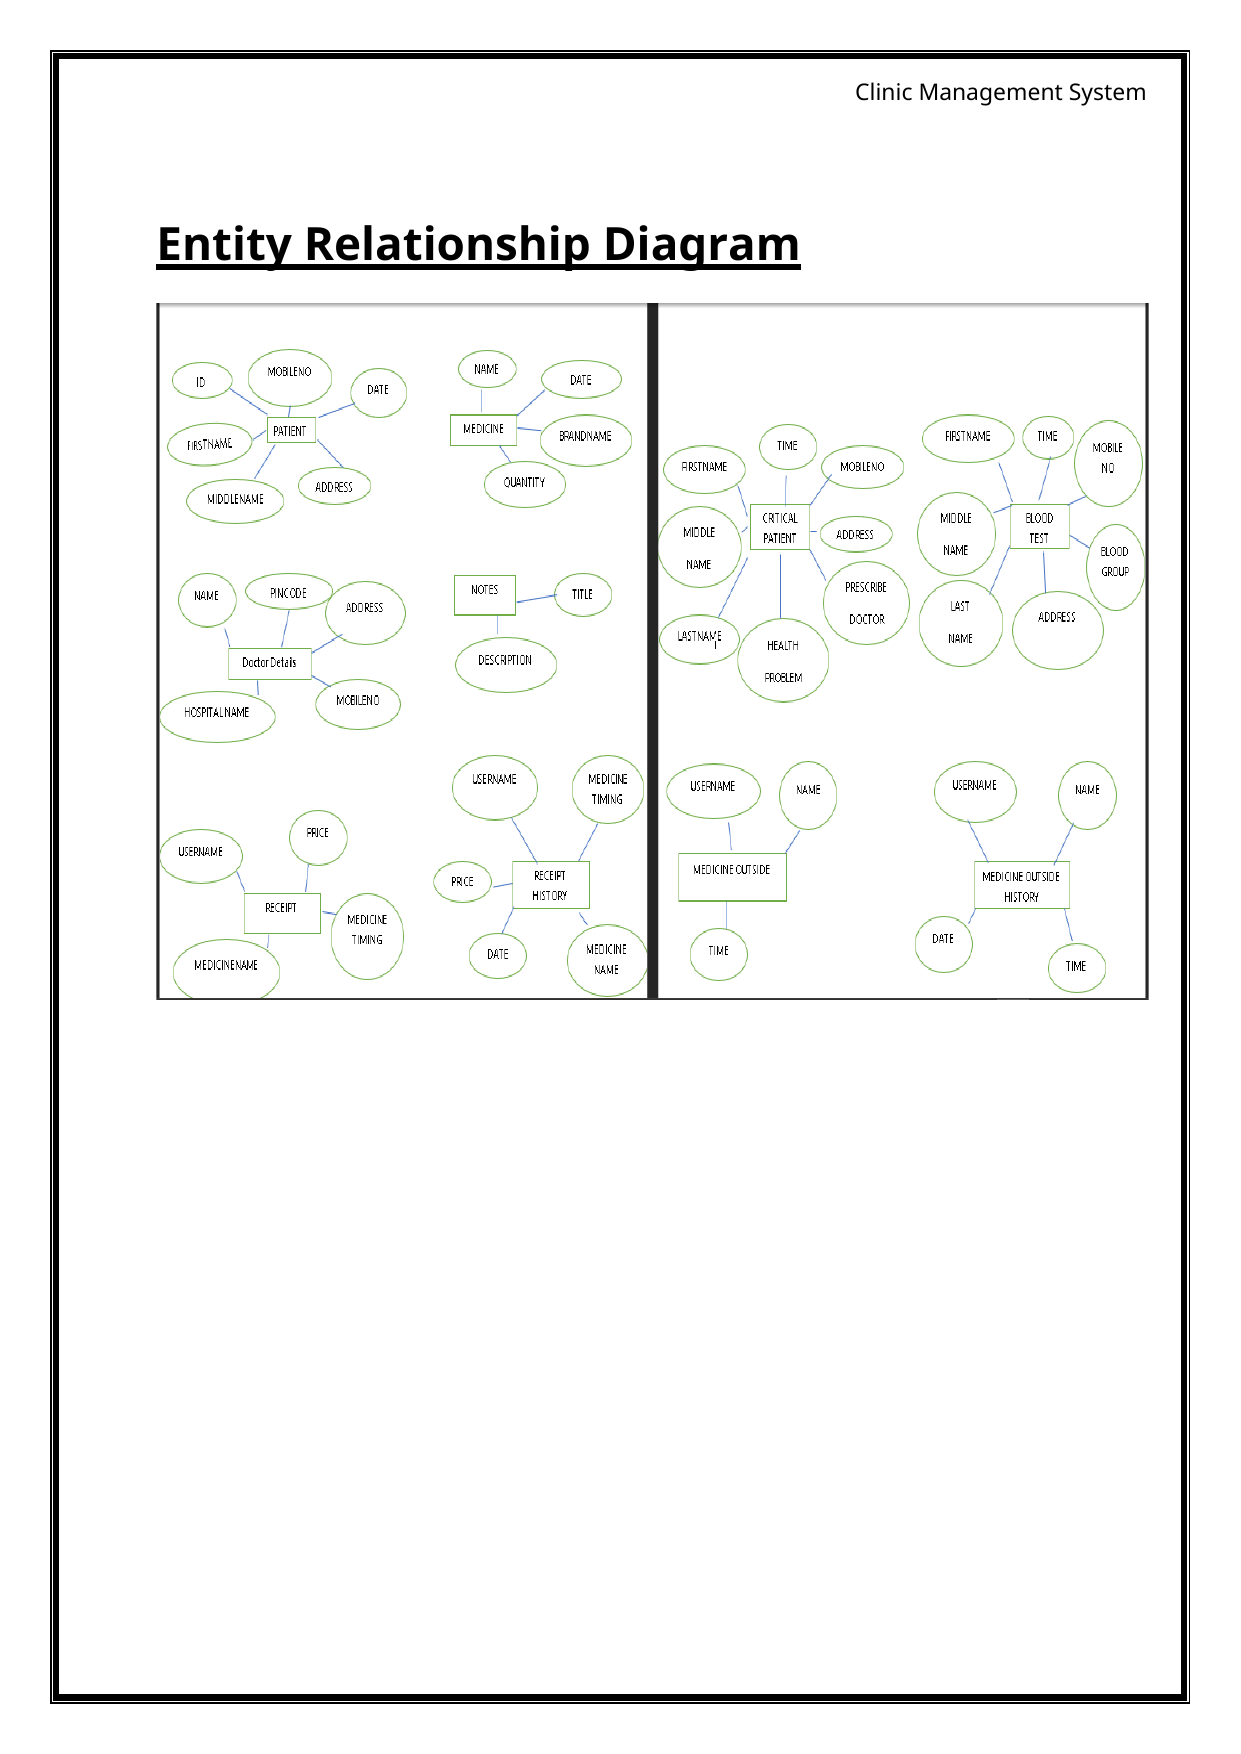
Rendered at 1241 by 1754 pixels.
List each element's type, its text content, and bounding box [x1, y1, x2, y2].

picture [156, 303, 1149, 1000]
text Entity Relationship Diagram [156, 211, 1146, 273]
